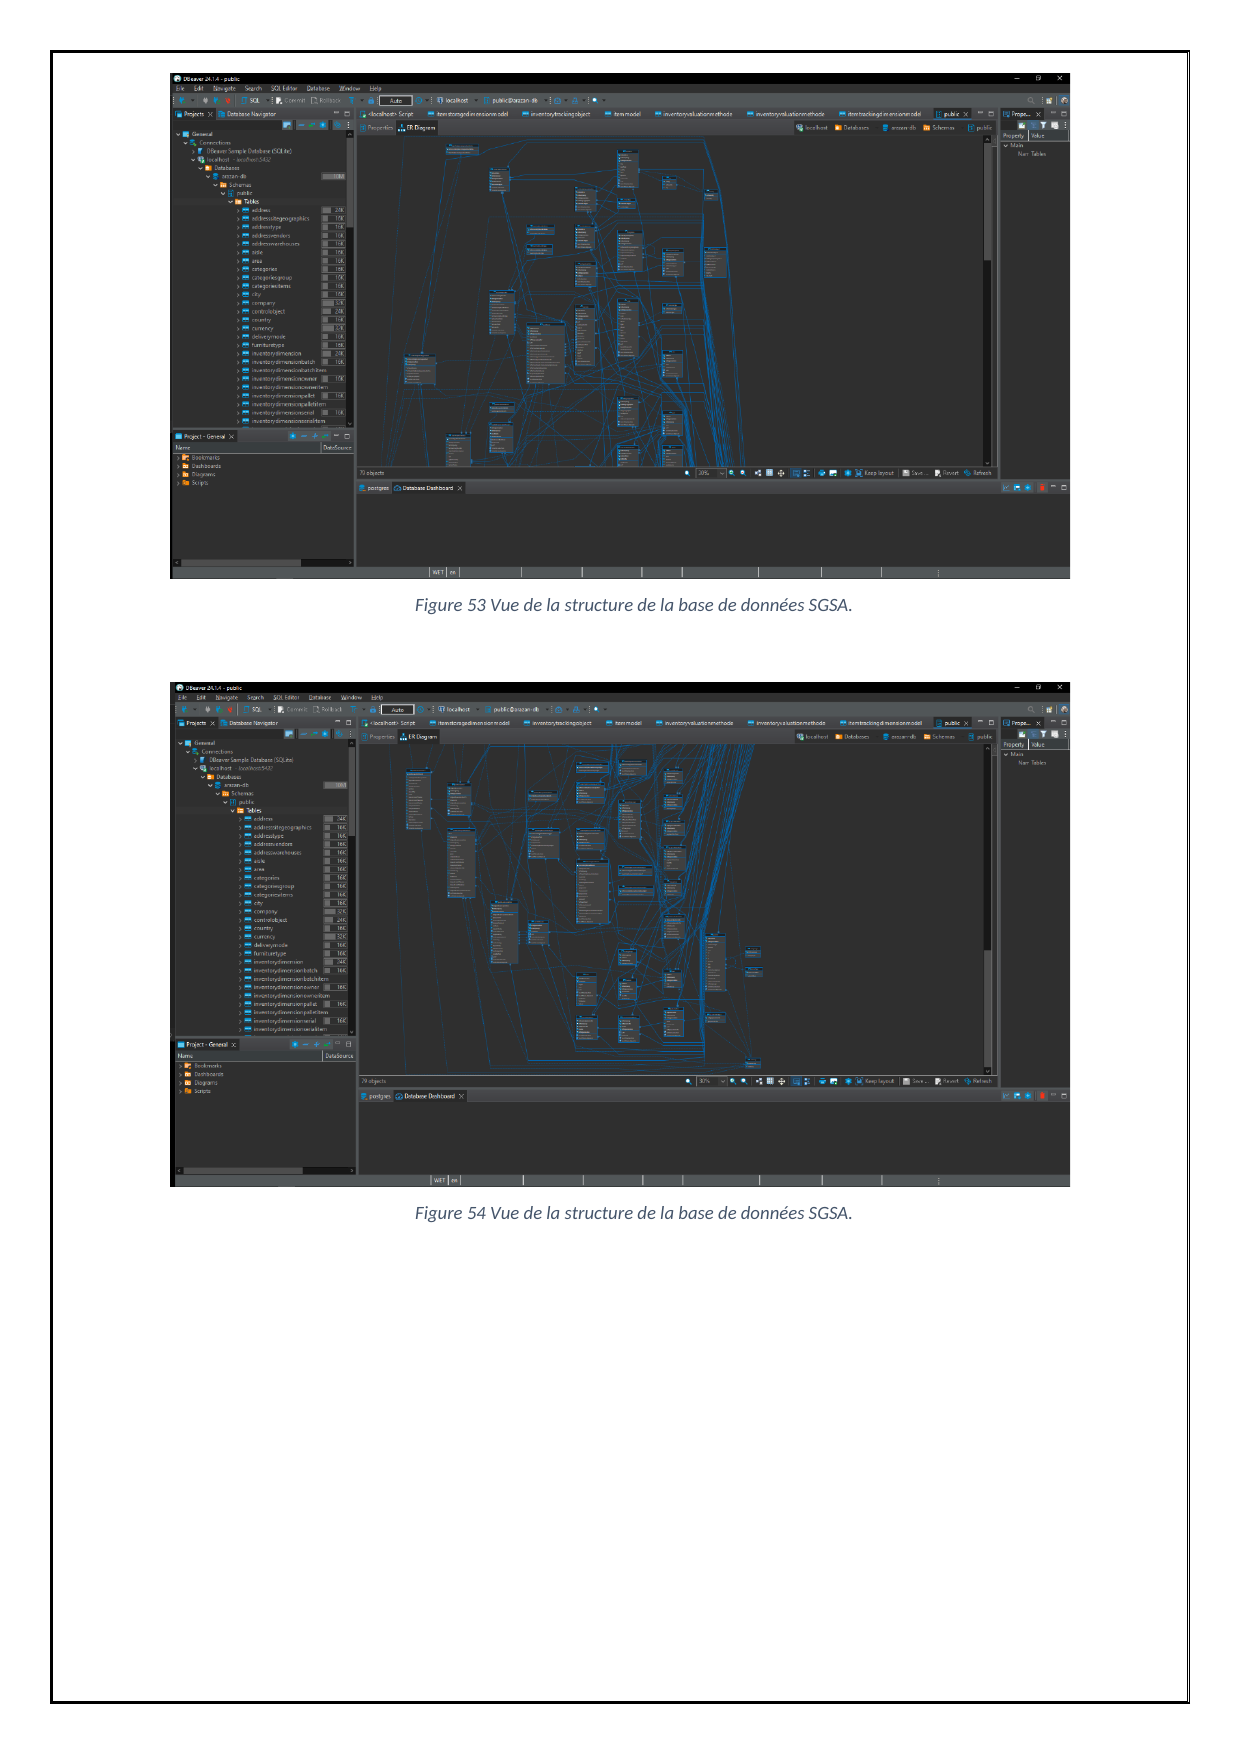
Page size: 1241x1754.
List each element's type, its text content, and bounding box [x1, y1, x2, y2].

text Figure 53 Vue de la structure de la base de données SGSA. [73, 593, 1167, 616]
text Figure 54 Vue de la structure de la base de données SGSA. [73, 1202, 1167, 1224]
picture [170, 73, 1071, 579]
picture [170, 682, 1071, 1187]
